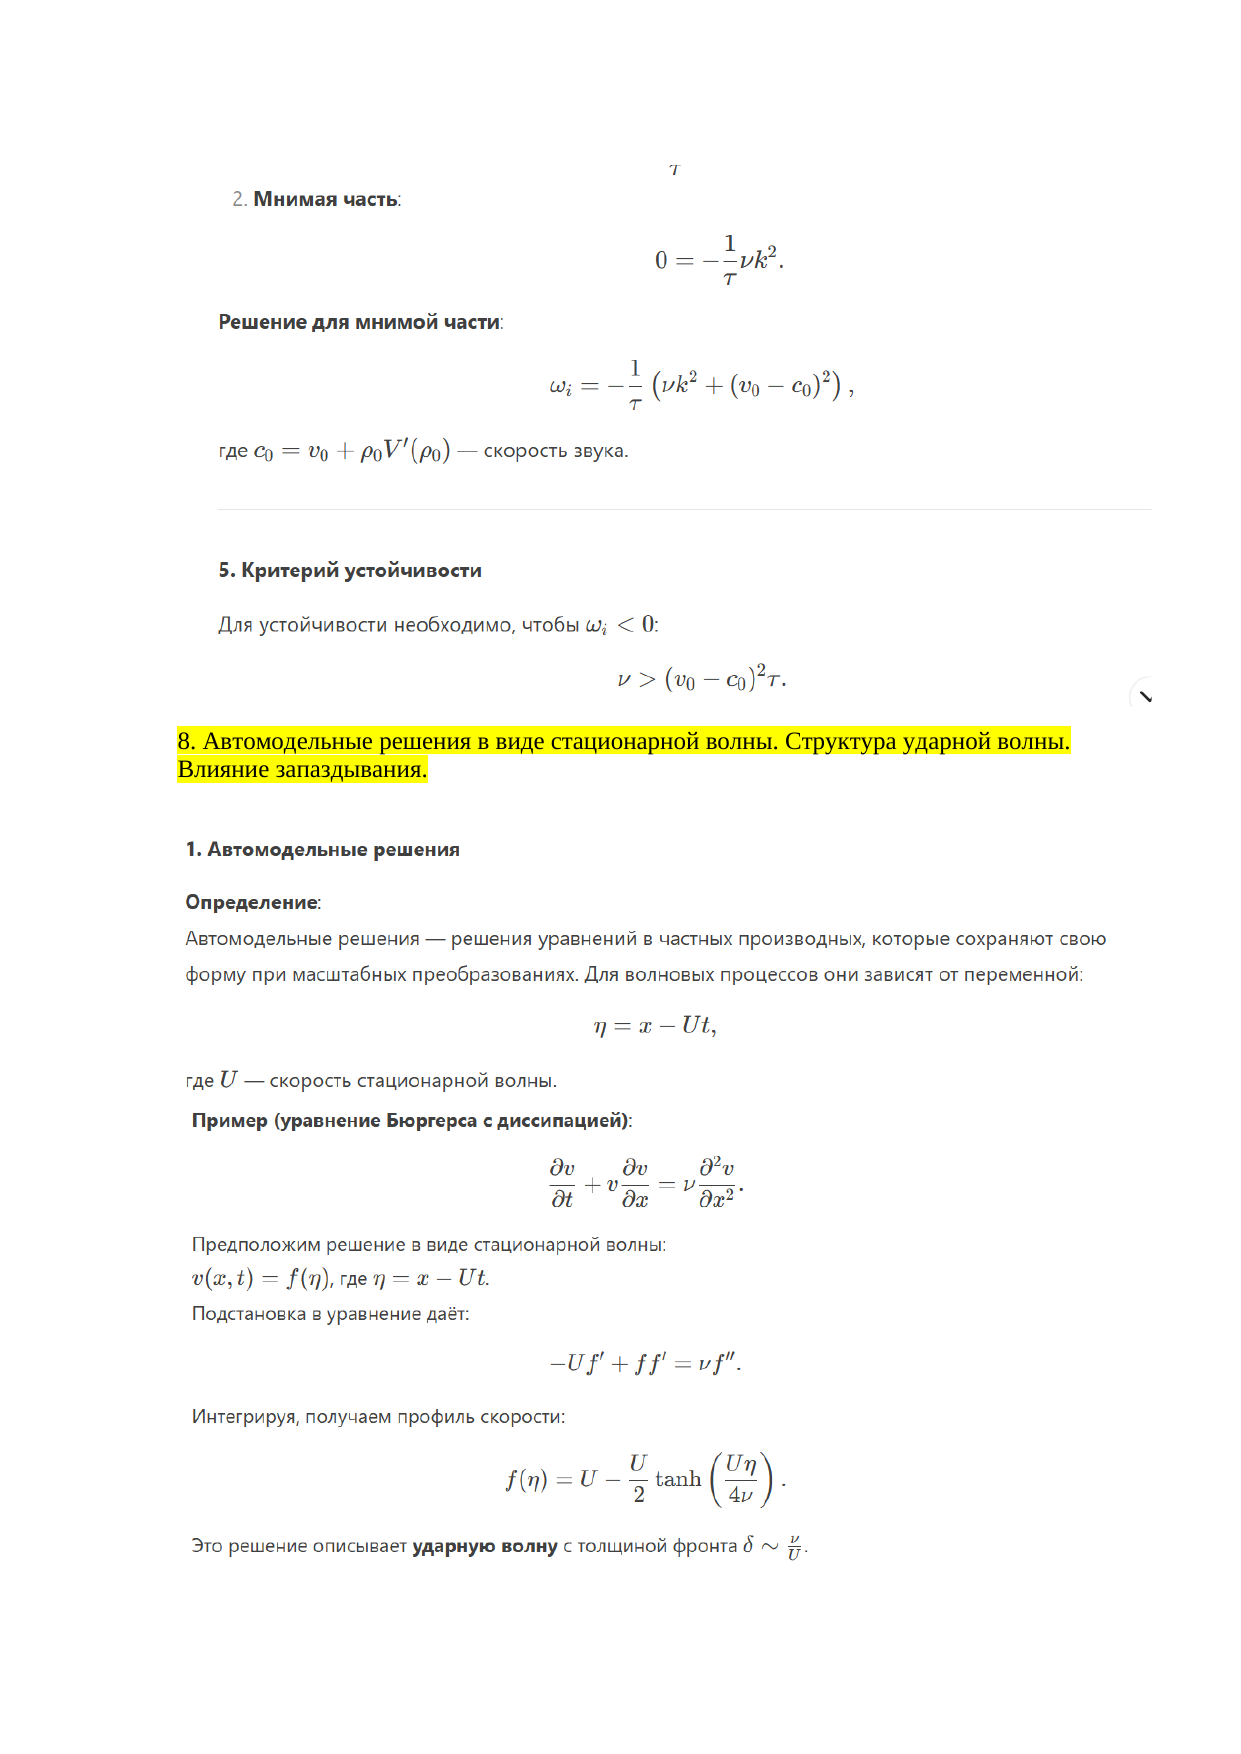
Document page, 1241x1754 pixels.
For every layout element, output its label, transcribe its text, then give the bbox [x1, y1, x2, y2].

text 8. Автомодельные решения в виде стационарной волны. Структура ударной волны. Влияние запаздывания. [177, 726, 1152, 783]
picture [177, 811, 1152, 1572]
picture [177, 165, 1152, 707]
